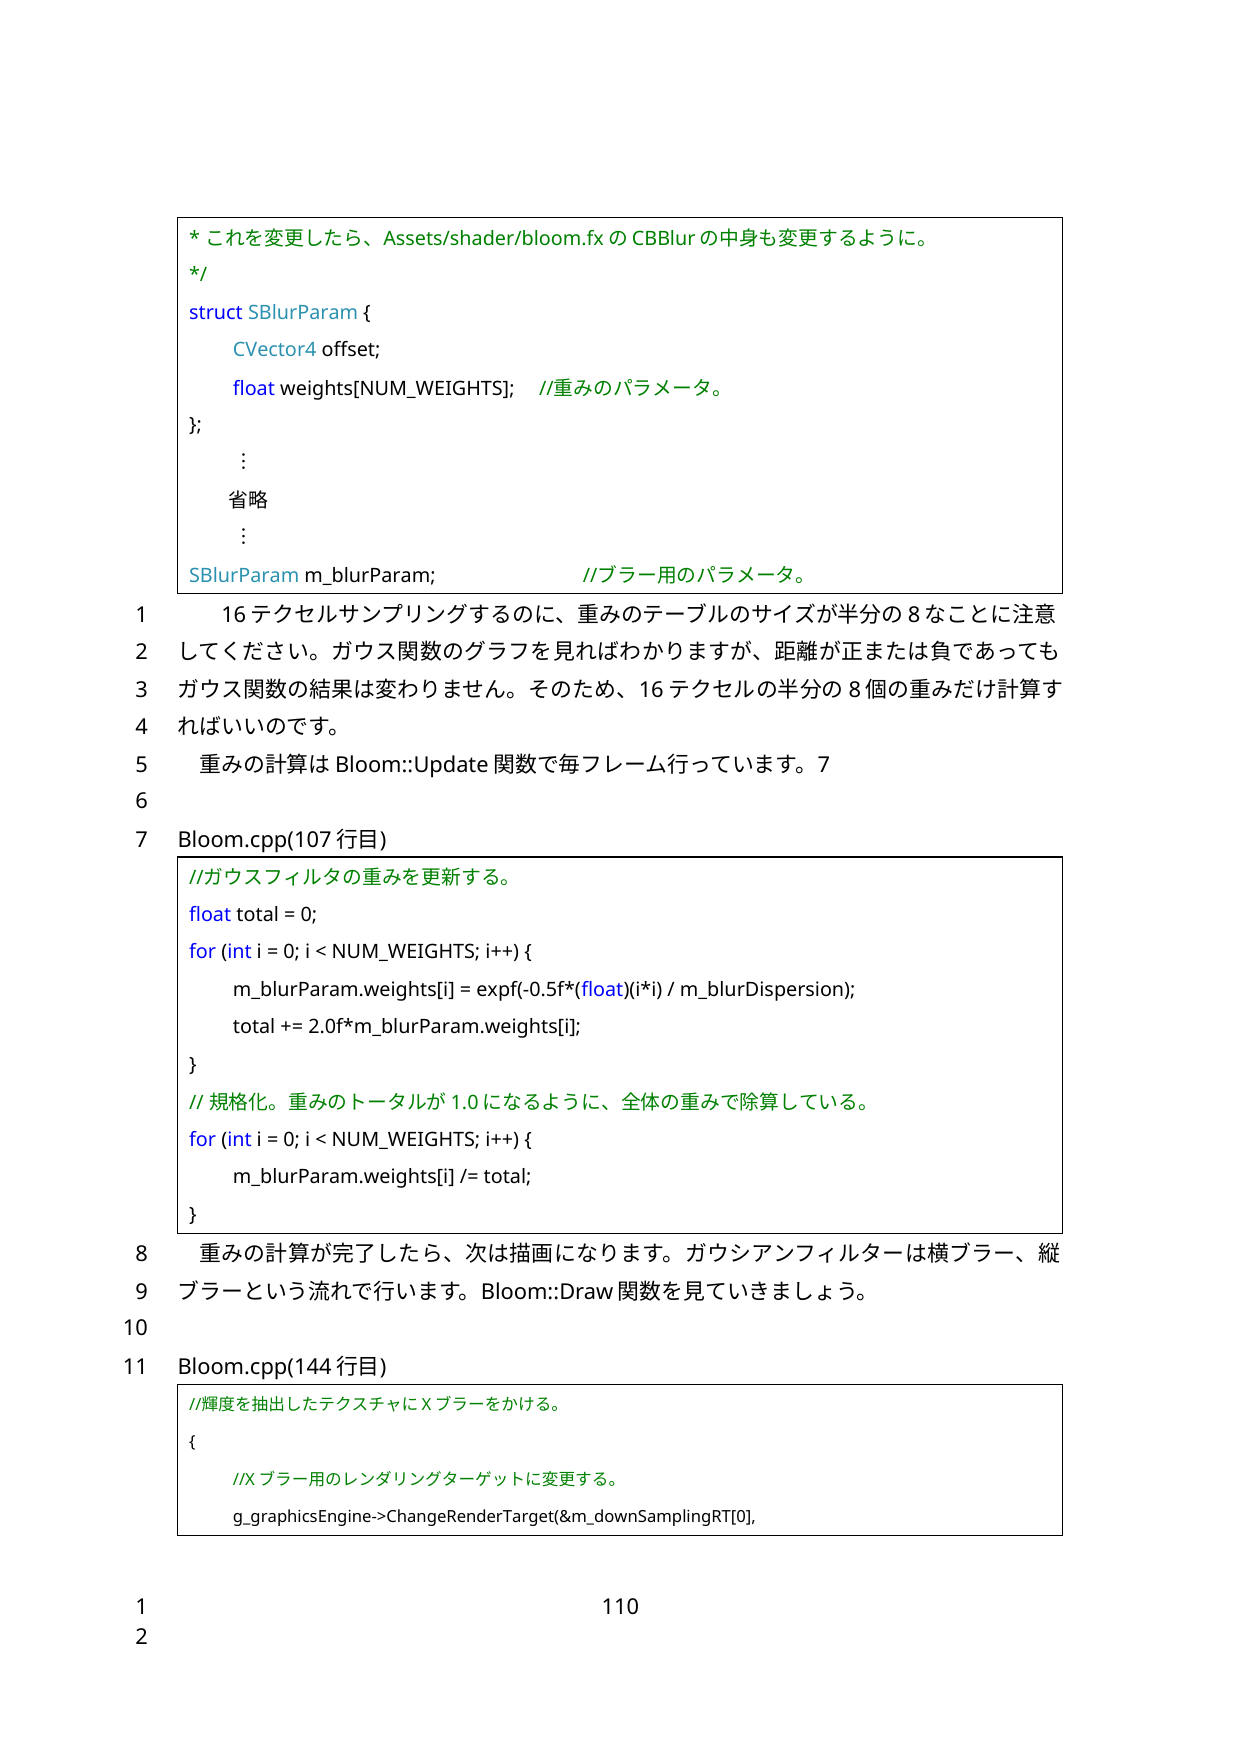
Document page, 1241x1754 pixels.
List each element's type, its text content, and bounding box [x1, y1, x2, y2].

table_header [178, 1385, 1062, 1534]
text Bloom.cpp(144行目) [177, 1346, 1063, 1383]
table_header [178, 218, 1062, 593]
text 重みの計算が完了したら、次は描画になります。ガウシアンフィルターは横ブラー、縦ブラーという流れで行います。Bloom::Draw関数を見ていきましょう。 [177, 1234, 1063, 1308]
text してください。ガウス関数のグラフを見ればわかりますが、距離が正または負であってもガウス関数の結果は変わりません。そのため、16テクセルの半分の8個の重みだけ計算すればいいのです。 [177, 631, 1063, 744]
text 重みの計算はBloom::Update関数で毎フレーム行っています。7 [177, 744, 1063, 781]
table_header //ガウスフィルタの重みを更新する。 float total = 0; for (int i = 0; i < NUM_WEIGHTS; i++) { m_blurParam.weights[i] = expf(-0.5f*(float)(i*i) / m_blurDispersion); total += 2.0f*m_blurParam.weights[i]; } // 規格化。重みのトータルが1.0になるように、全体の重みで除算している。 for (int i = 0; i < NUM_WEIGHTS; i++) { m_blurParam.weights[i] /= total; } [178, 858, 1062, 1232]
text 16テクセルサンプリングするのに、重みのテーブルのサイズが半分の8なことに注意 [199, 594, 1063, 631]
text Bloom.cpp(107行目) [177, 819, 1063, 856]
